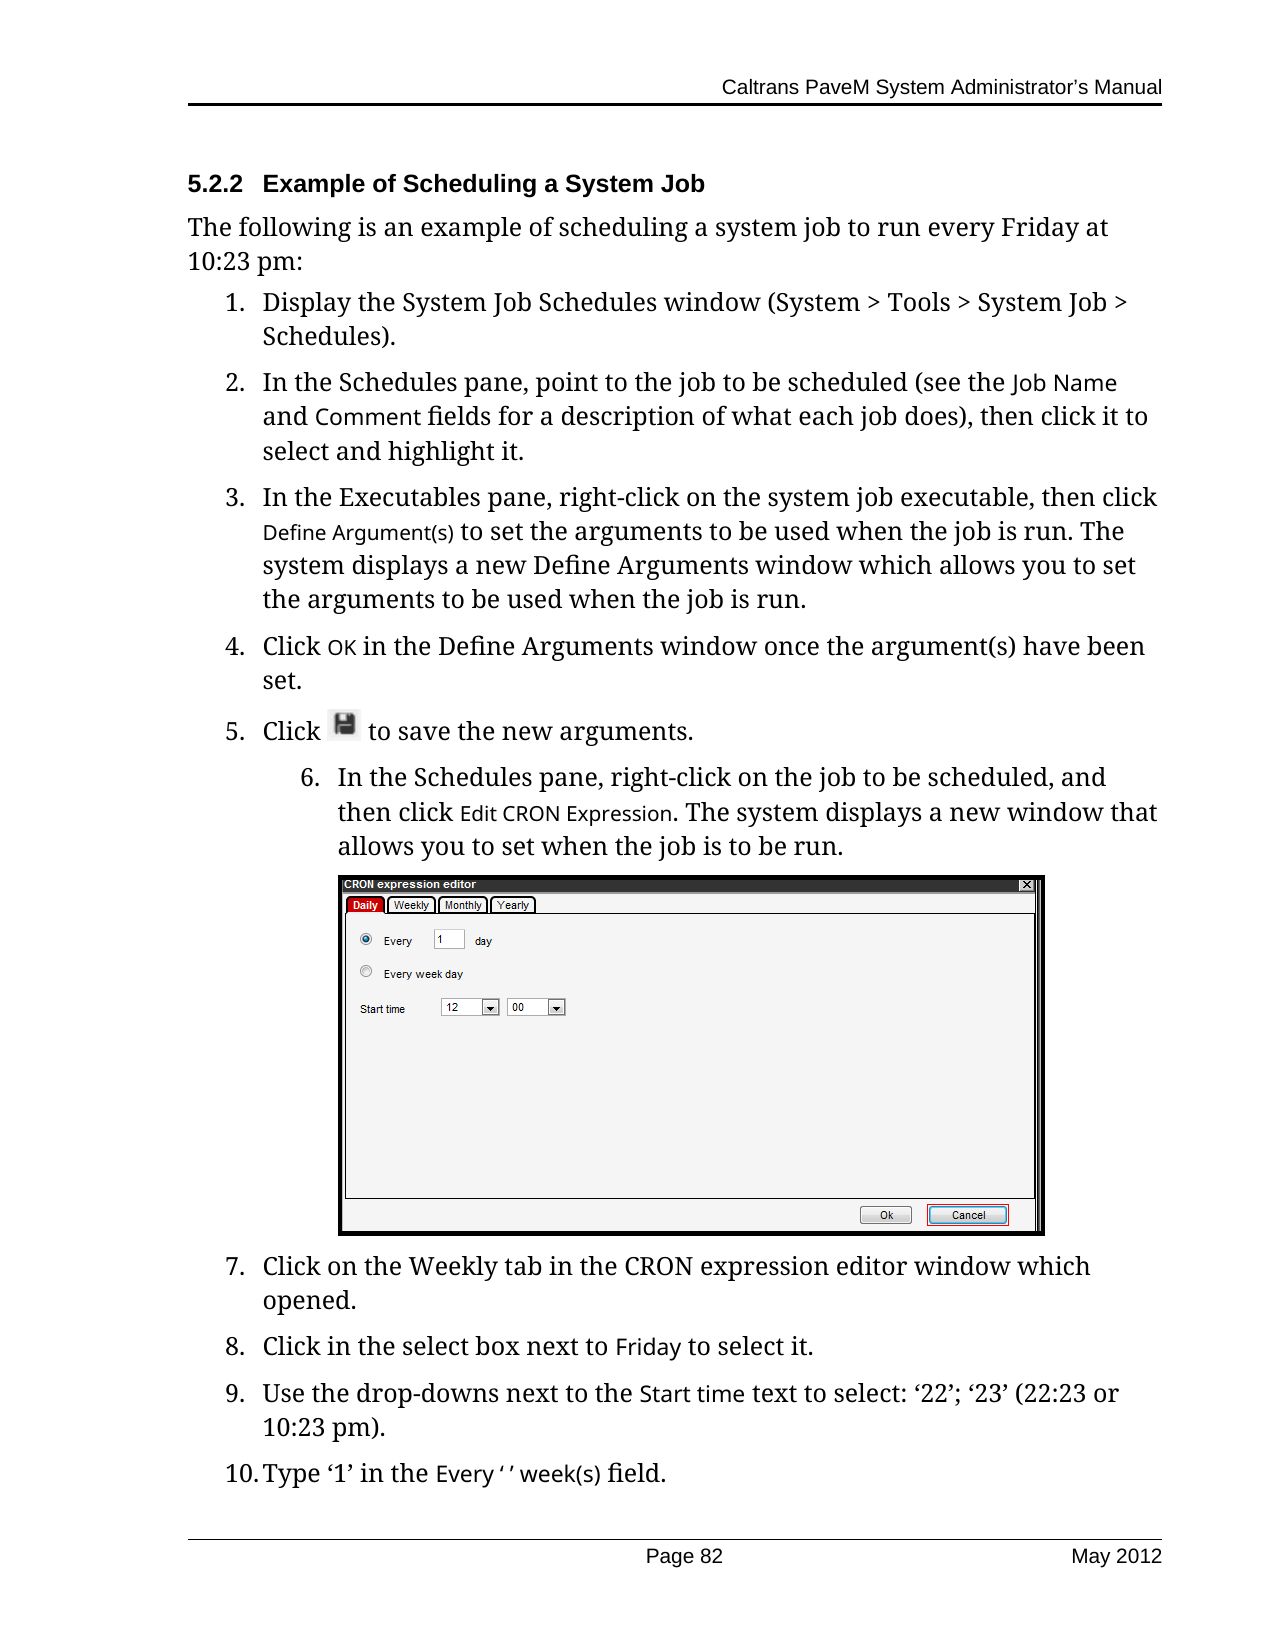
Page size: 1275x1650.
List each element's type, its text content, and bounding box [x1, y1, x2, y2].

list Click to save the new arguments. [225, 709, 1162, 748]
picture [342, 880, 1041, 1231]
subtitle Example of Scheduling a System Job [187, 169, 1162, 197]
list In the Schedules pane, point to the job to be scheduled (see the Job Name and Comment fields for a description of what each job does), then click it to select and highlight it. [225, 365, 1162, 467]
list Click OK in the Define Arguments window once the argument(s) have been set. [225, 628, 1162, 697]
list In the Executables pane, right-click on the system job executable, then click Define Argument(s) to set the arguments to be used when the job is run. The system displays a new Define Arguments window which allows you to set the arguments to be used when the job is run. [225, 480, 1162, 616]
list Click on the Weekly tab in the CRON expression editor window which opened. [225, 1248, 1162, 1316]
list Display the System Job Schedules window (System > Tools > System Job > Schedules). [225, 284, 1162, 352]
list The following is an example of scheduling a system job to run every Friday at 10:23 pm: [187, 210, 1162, 278]
list Use the drop-downs next to the Start time text to select: ‘22’; ‘23’ (22:23 or 10:23 pm). [225, 1375, 1162, 1443]
picture [327, 709, 362, 741]
list Click in the select box next to Friday to select it. [225, 1329, 1162, 1363]
list In the Schedules pane, right-click on the job to be scheduled, and then click Edit CRON Expression. The system displays a new window that allows you to set when the job is to be run. [300, 760, 1162, 862]
list Type ‘1’ in the Every ‘ ’ week(s) field. [225, 1456, 1162, 1490]
